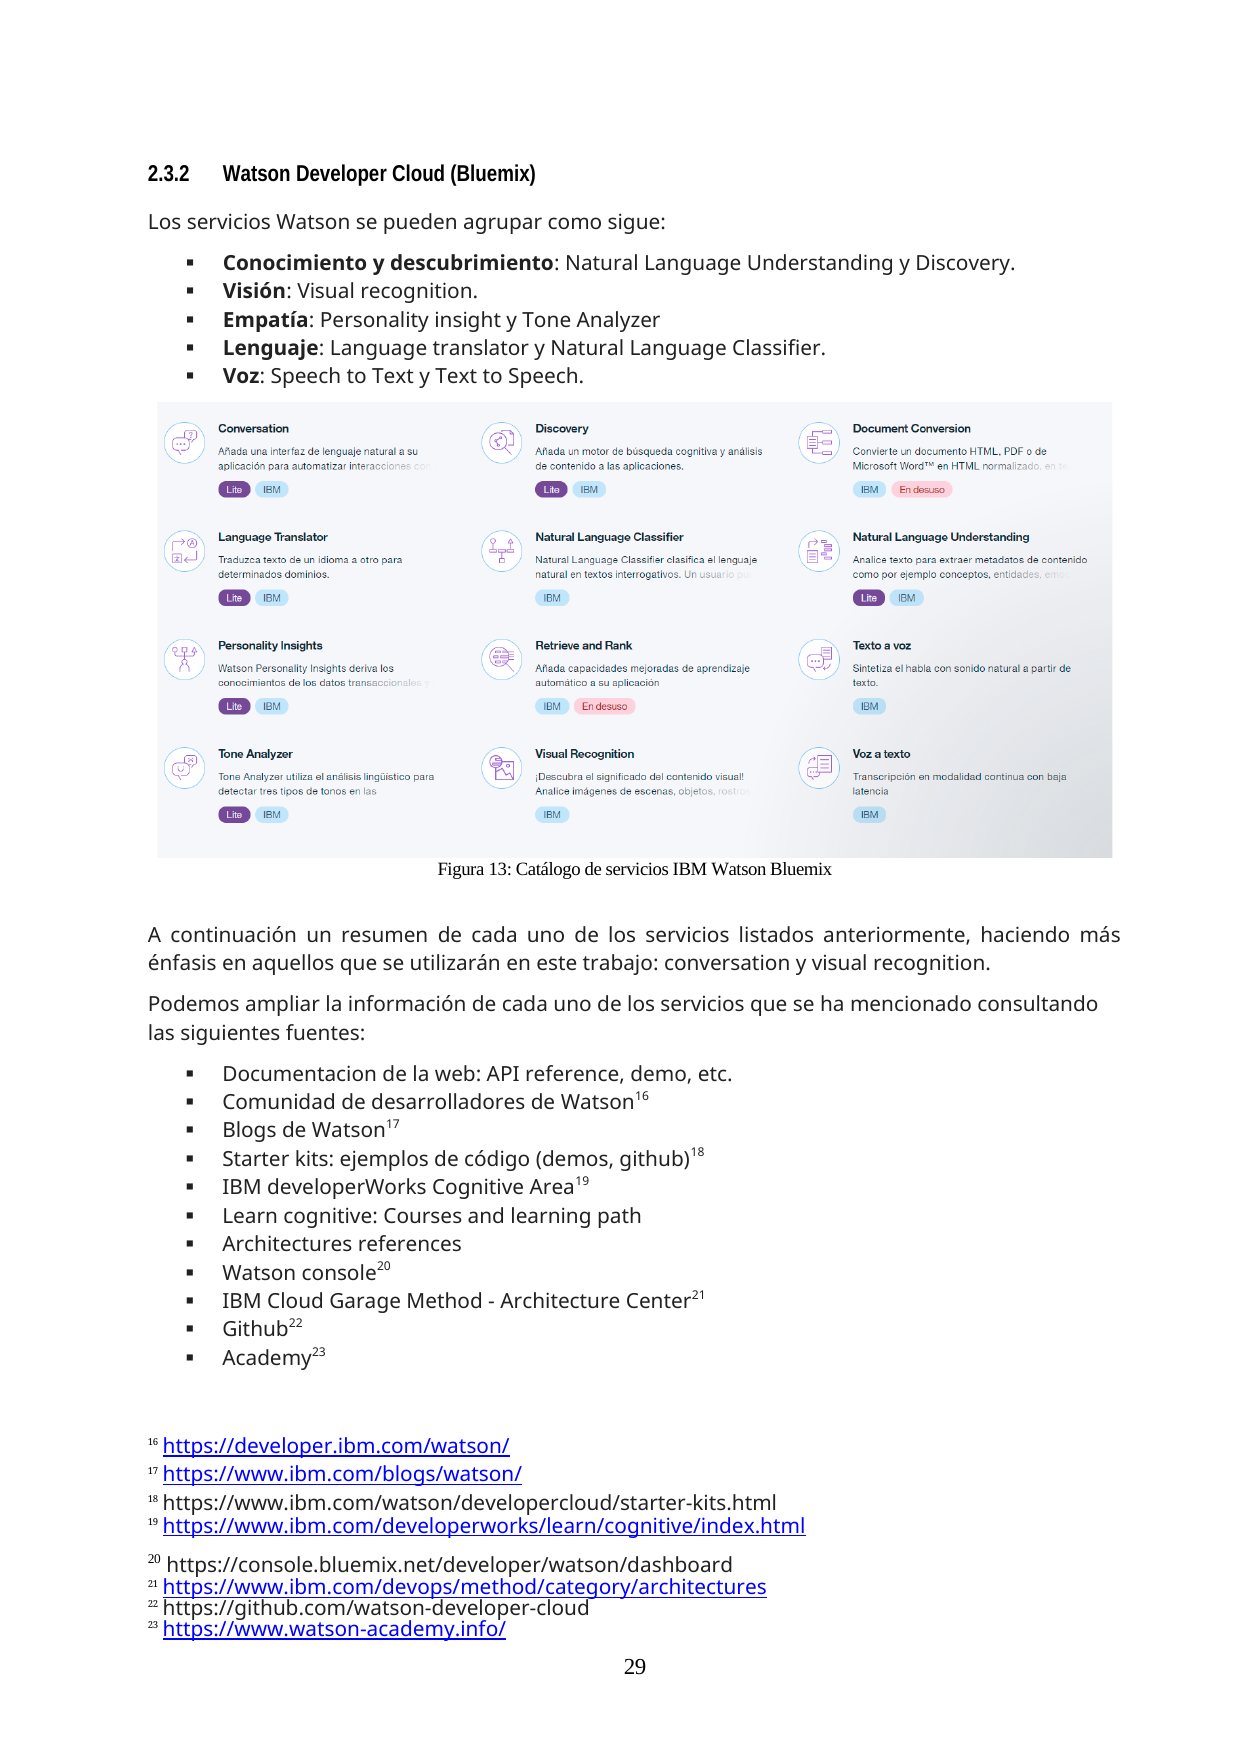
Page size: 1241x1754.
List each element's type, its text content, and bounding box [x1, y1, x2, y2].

list Watson console [185, 1258, 1122, 1286]
text Podemos ampliar la información de cada uno de los servicios que se ha mencionado consultando las siguientes fuentes: [148, 989, 1122, 1046]
list Lenguaje: Language translator y Natural Language Classifier. [185, 333, 1122, 362]
list Documentacion de la web: API reference, demo, etc. [185, 1059, 1122, 1087]
list Blogs de Watson [185, 1116, 1122, 1144]
picture [157, 402, 1113, 858]
text Los servicios Watson se pueden agrupar como sigue: [148, 207, 1122, 235]
subtitle Watson Developer Cloud (Bluemix) [148, 160, 1122, 186]
list Empatía: Personality insight y Tone Analyzer [185, 305, 1122, 333]
text A continuación un resumen de cada uno de los servicios listados anteriormente, haciendo más énfasis en aquellos que se utilizarán en este trabajo: conversation y visual recognition. [148, 920, 1122, 977]
list Starter kits: ejemplos de código (demos, github) [185, 1144, 1122, 1172]
list IBM developerWorks Cognitive Area [185, 1172, 1122, 1201]
list IBM Cloud Garage Method - Architecture Center [185, 1286, 1122, 1314]
list Learn cognitive: Courses and learning path [185, 1201, 1122, 1229]
list Comunidad de desarrolladores de Watson [185, 1087, 1122, 1116]
list Visión: Visual recognition. [185, 276, 1122, 305]
list Academy [185, 1343, 1122, 1371]
list Architectures references [185, 1229, 1122, 1258]
list Voz: Speech to Text y Text to Speech. [185, 362, 1122, 390]
list Github [185, 1314, 1122, 1343]
list Conocimiento y descubrimiento: Natural Language Understanding y Discovery. [185, 248, 1122, 276]
